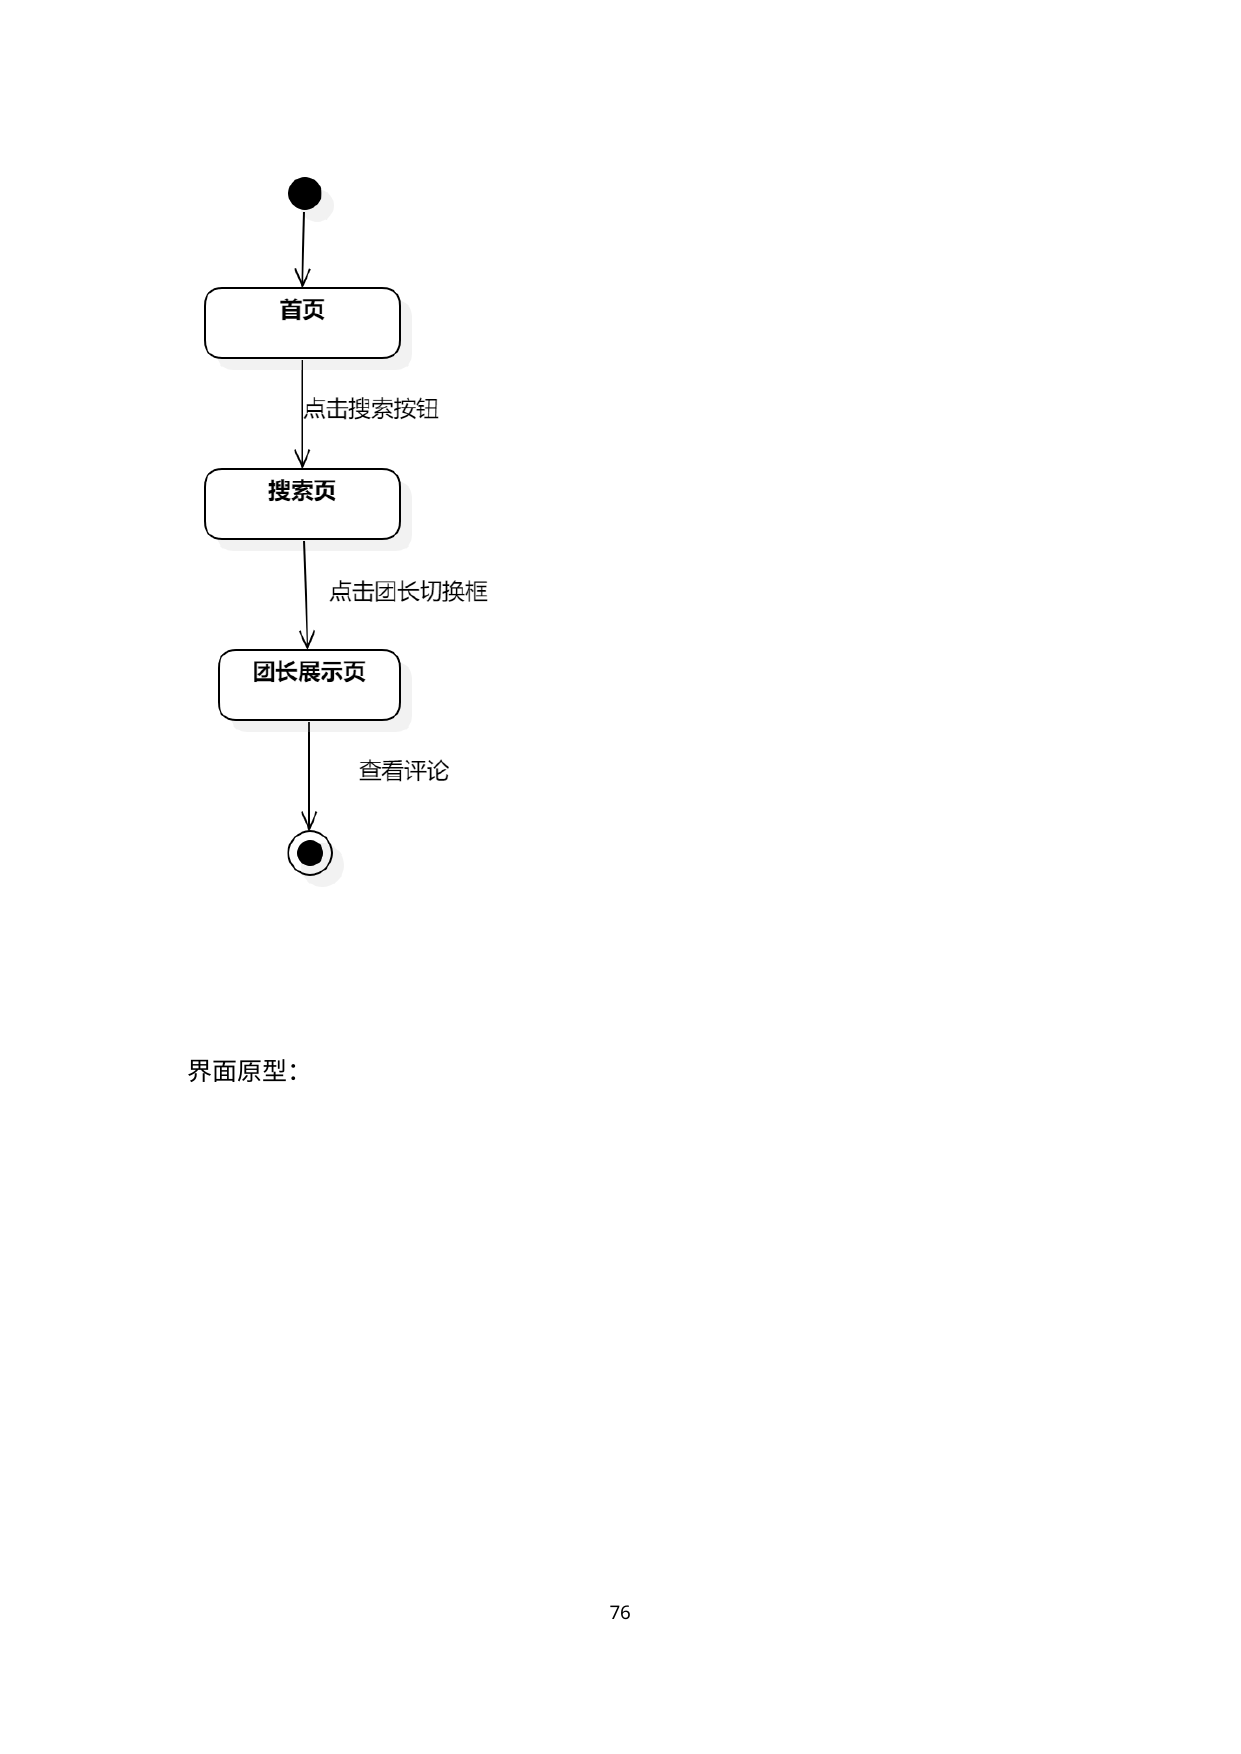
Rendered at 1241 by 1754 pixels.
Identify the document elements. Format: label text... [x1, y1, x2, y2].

text 界面原型： [187, 1037, 1053, 1102]
picture [187, 159, 556, 944]
